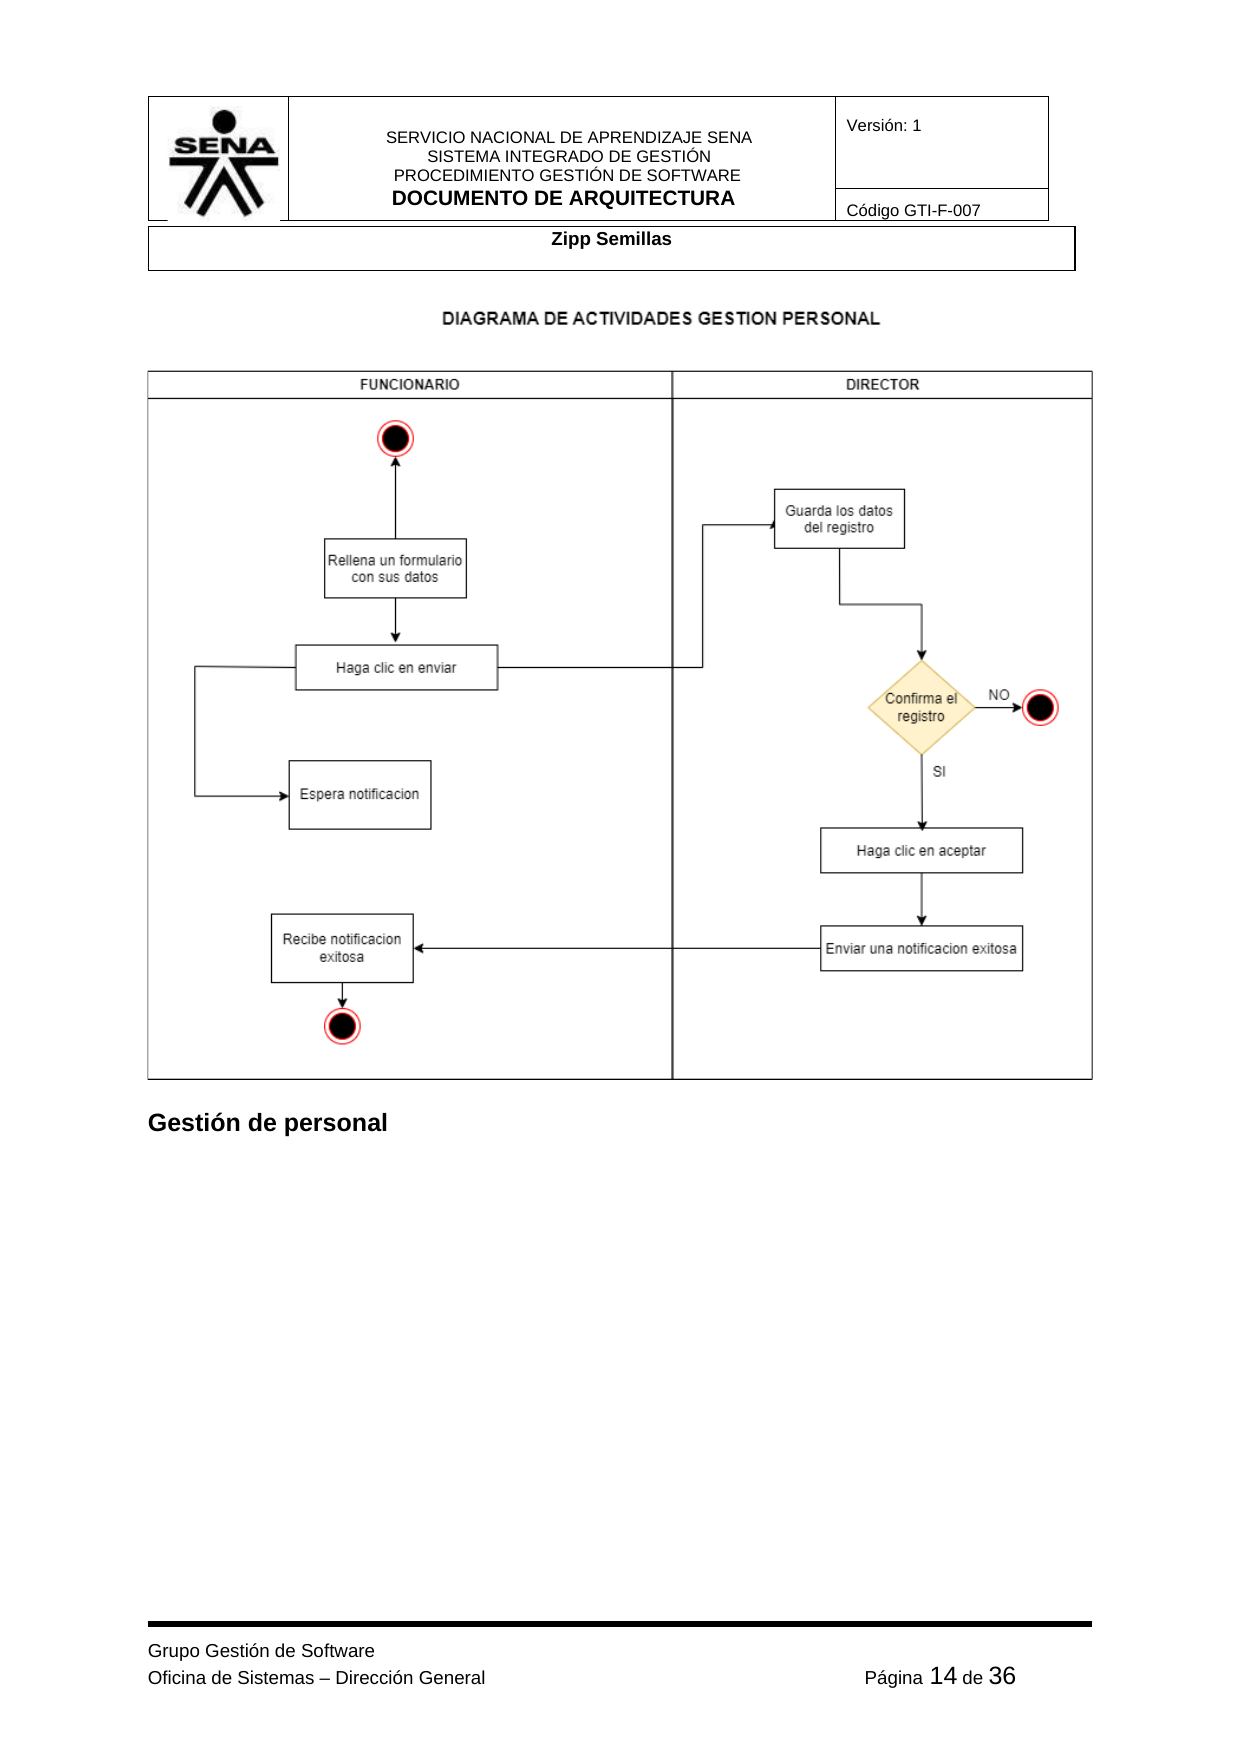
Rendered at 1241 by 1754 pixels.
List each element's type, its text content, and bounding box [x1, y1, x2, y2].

picture [147, 300, 1093, 1080]
text Gestión de personal [148, 1108, 1092, 1137]
picture [167, 106, 281, 221]
